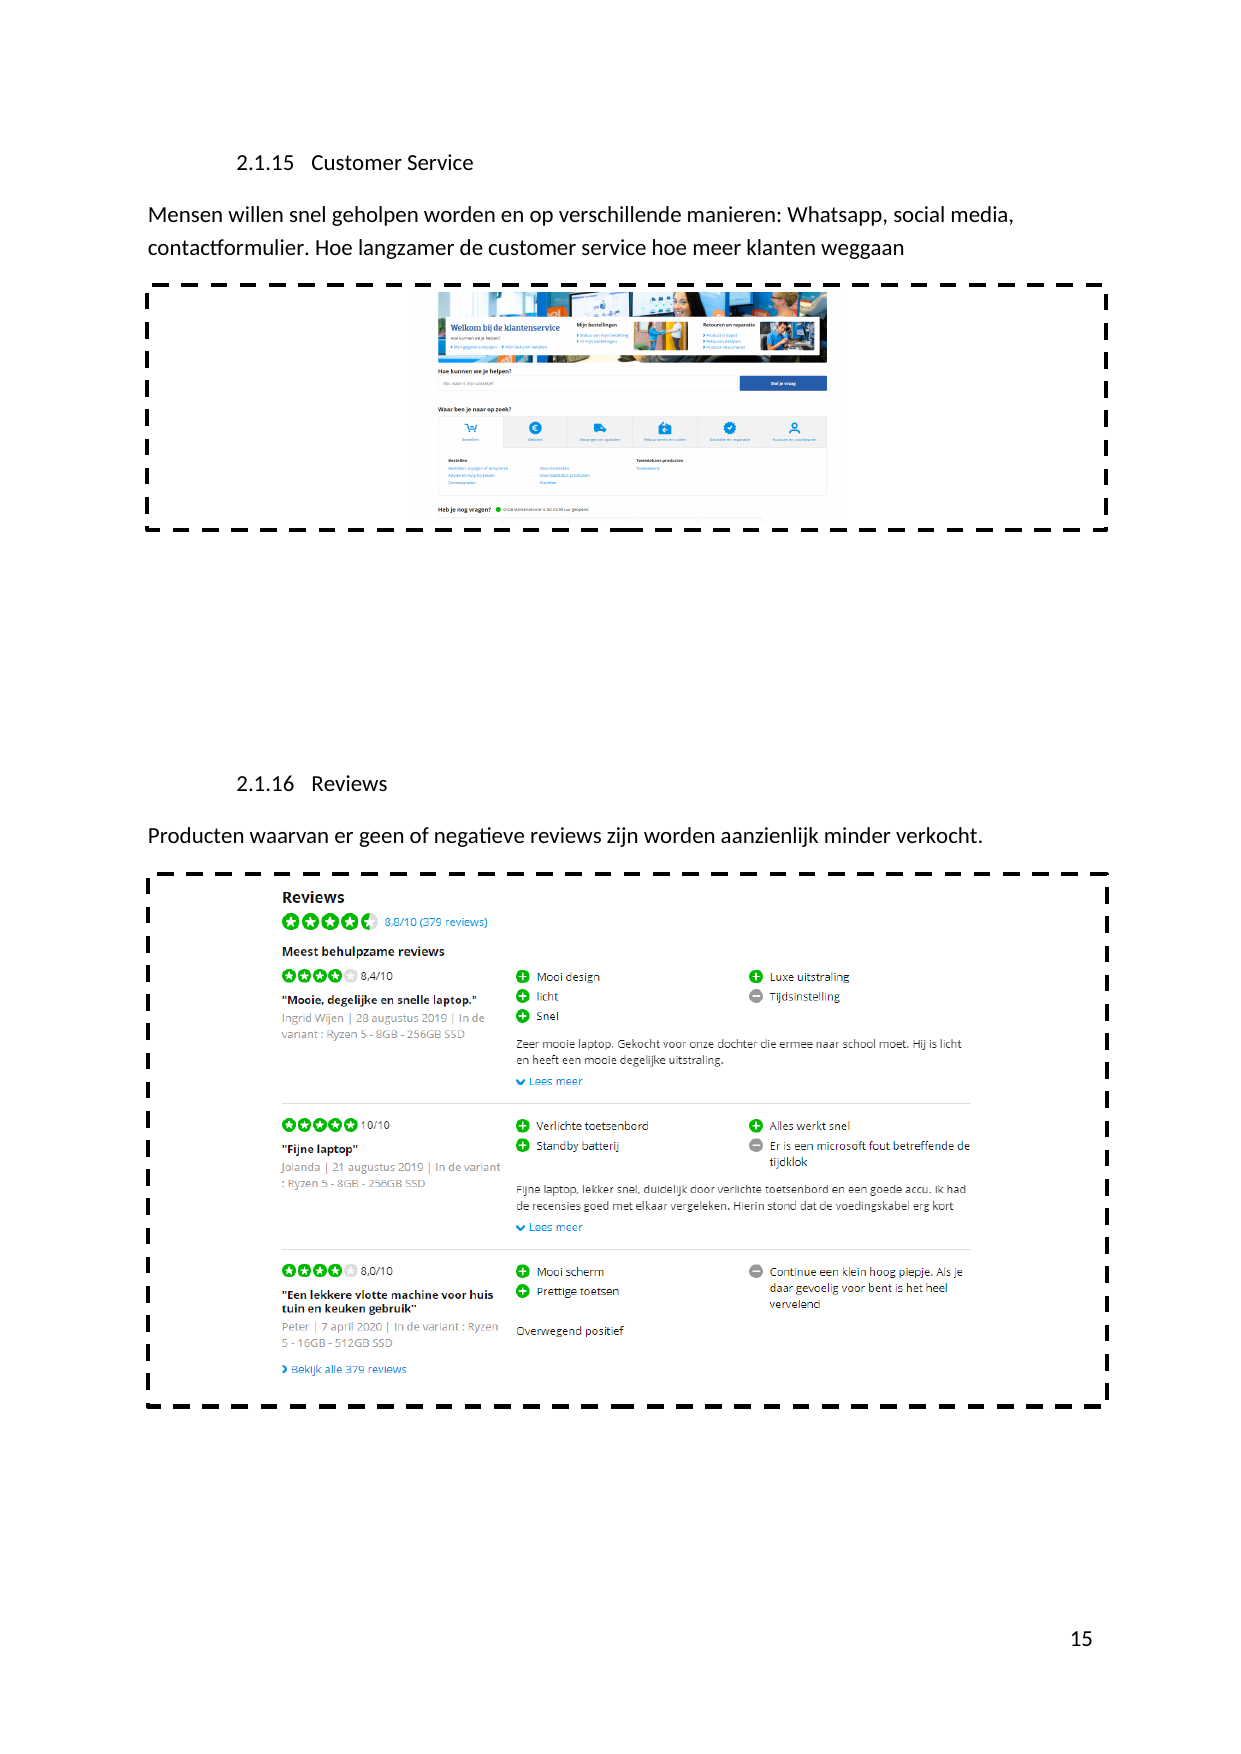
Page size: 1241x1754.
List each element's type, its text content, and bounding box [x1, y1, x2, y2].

picture [410, 292, 844, 523]
text Mensen willen snel geholpen worden en op verschillende manieren: Whatsapp, social media, contactformulier. Hoe langzamer de customer service hoe meer klanten weggaan [148, 201, 1093, 261]
subtitle Customer Service [236, 148, 1093, 176]
text Producten waarvan er geen of negatieve reviews zijn worden aanzienlijk minder verkocht. [148, 822, 1093, 850]
picture [227, 881, 1027, 1397]
subtitle Reviews [236, 769, 1093, 797]
